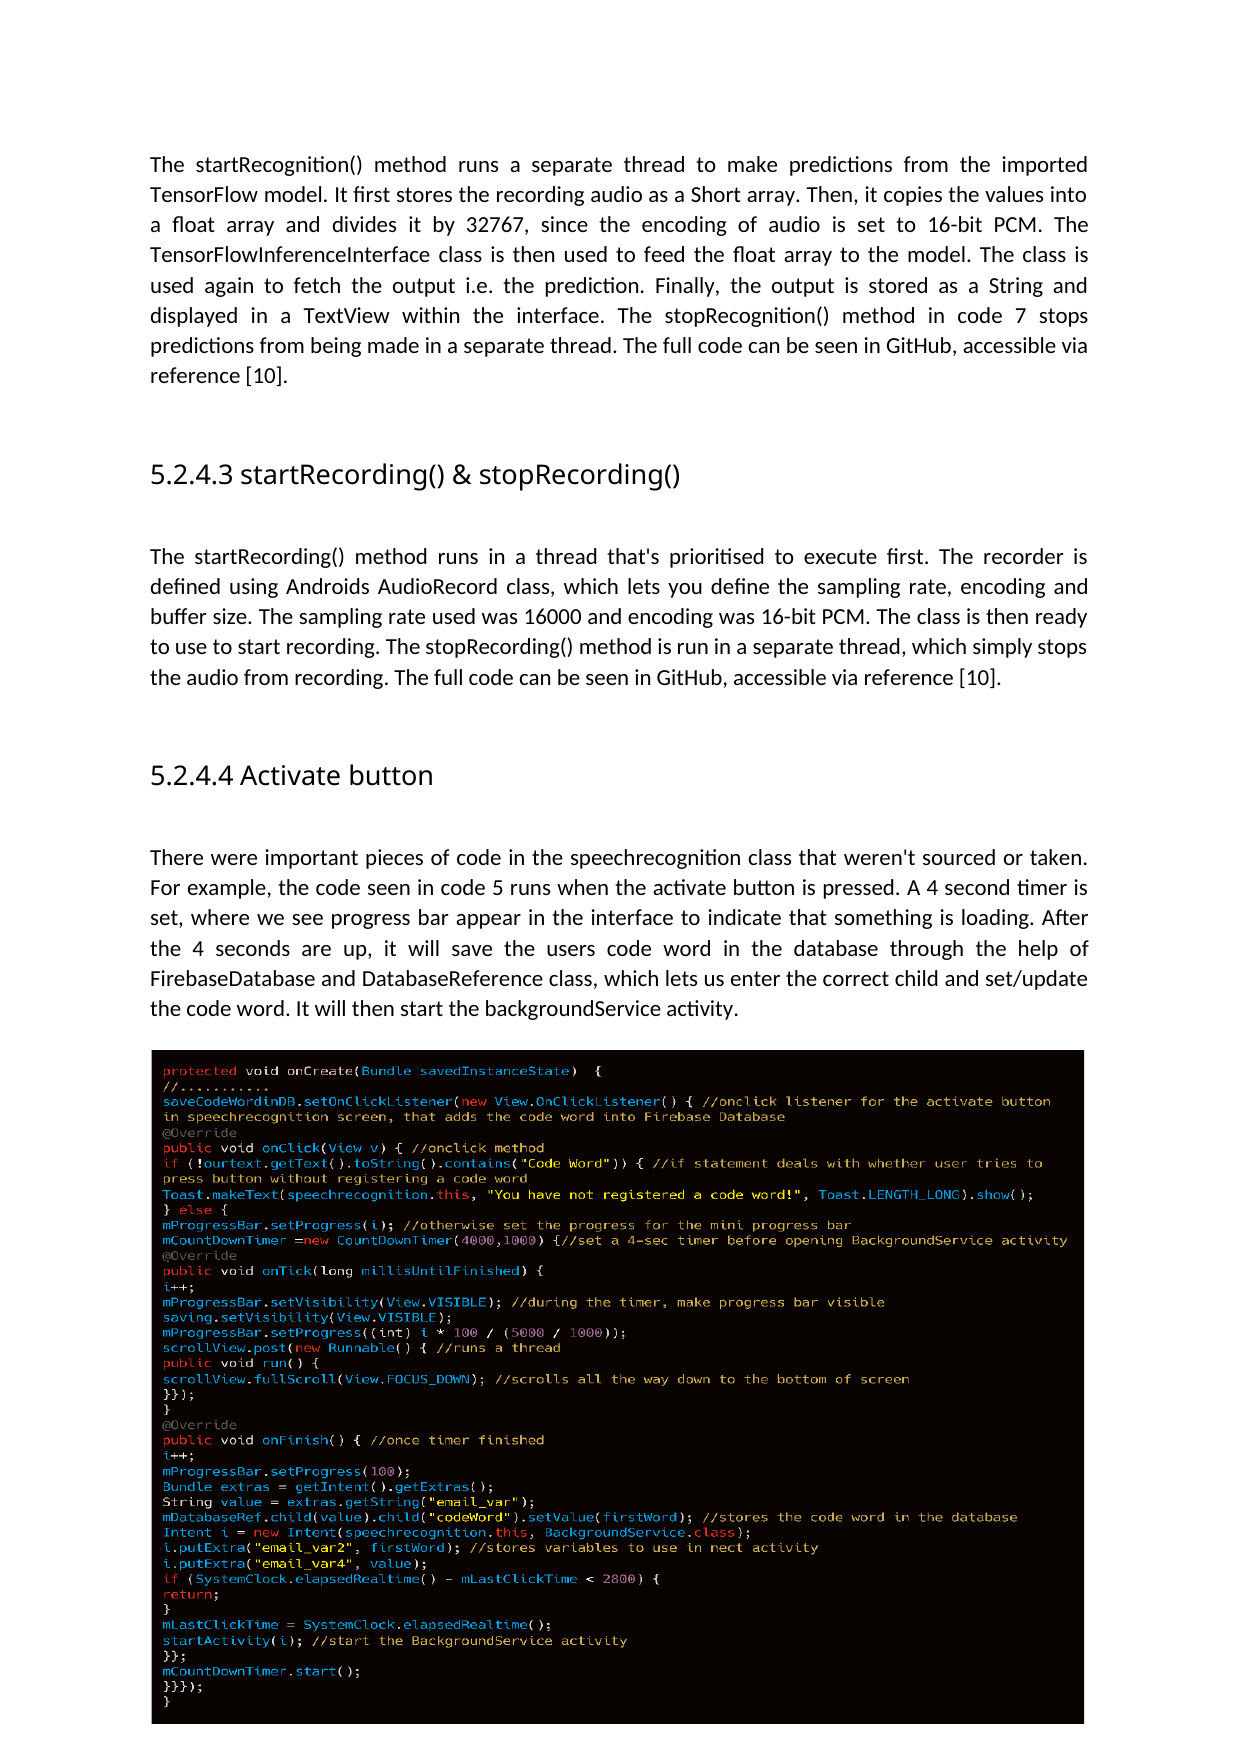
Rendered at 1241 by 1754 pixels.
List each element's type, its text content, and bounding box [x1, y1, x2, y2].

subtitle startRecording() & stopRecording() [150, 455, 1090, 492]
text There were important pieces of code in the speechrecognition class that weren't sourced or taken. For example, the code seen in code 5 runs when the activate button is pressed. A 4 second timer is set, where we see progress bar appear in the interface to indicate that something is loading. After the 4 seconds are up, it will save the users code word in the database through the help of FirebaseDatabase and DatabaseReference class, which lets us enter the correct child and set/update the code word. It will then start the backgroundService activity. [150, 843, 1090, 1022]
picture [150, 1050, 1089, 1725]
text The startRecording() method runs in a thread that's prioritised to execute first. The recorder is defined using Androids AudioRecord class, which lets you define the sampling rate, encoding and buffer size. The sampling rate used was 16000 and encoding was 16-bit PCM. The class is then ready to use to start recording. The stopRecording() method is run in a separate thread, which simply stops the audio from recording. The full code can be seen in GitHub, accessible via reference [10]. [150, 542, 1090, 691]
text The startRecognition() method runs a separate thread to make predictions from the imported TensorFlow model. It first stores the recording audio as a Short array. Then, it copies the values into a float array and divides it by 32767, since the encoding of audio is set to 16-bit PCM. The TensorFlowInferenceInterface class is then used to feed the float array to the model. The class is used again to fetch the output i.e. the prediction. Finally, the output is stored as a String and displayed in a TextView within the interface. The stopRecognition() method in code 7 stops predictions from being made in a separate thread. The full code can be seen in GitHub, accessible via reference [10]. [150, 150, 1090, 389]
subtitle Activate button [150, 756, 1090, 793]
